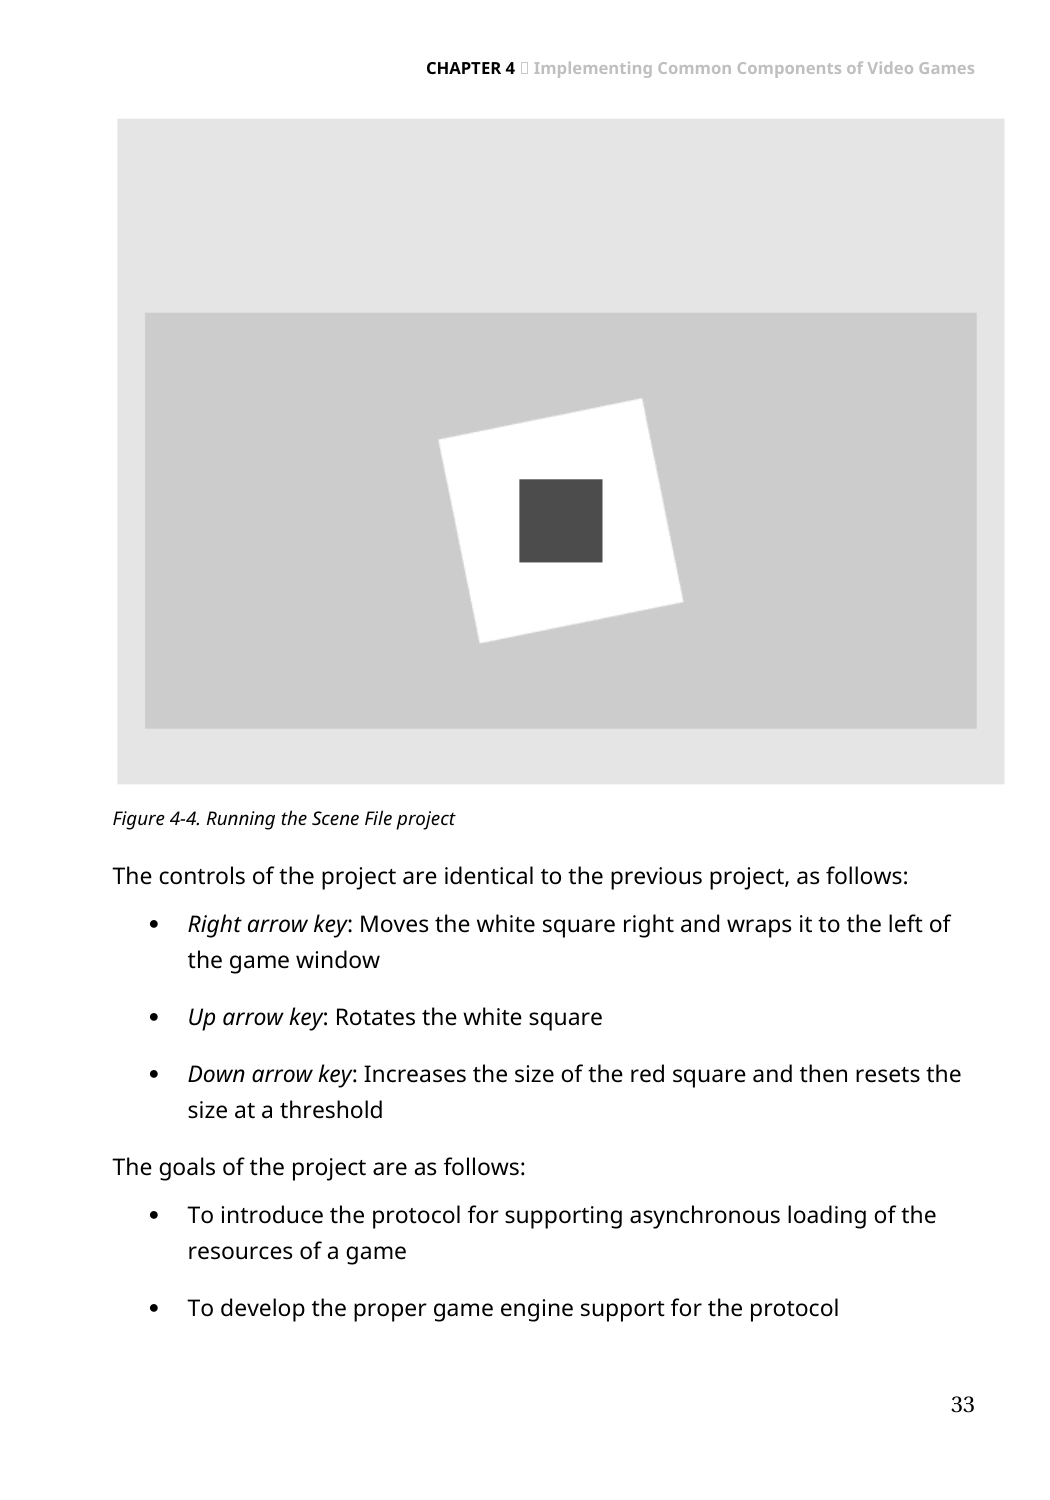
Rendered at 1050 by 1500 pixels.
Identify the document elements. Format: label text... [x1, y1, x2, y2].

text To introduce the protocol for supporting asynchronous loading of the resources of a game [150, 1199, 975, 1266]
text Figure 4-4. Running the Scene File project [112, 806, 975, 831]
text The controls of the project are identical to the previous project, as follows: [112, 860, 975, 891]
text To develop the proper game engine support for the protocol [150, 1292, 975, 1323]
text Right arrow key: Moves the white square right and wraps it to the left of the game window [150, 908, 975, 976]
text The goals of the project are as follows: [112, 1151, 975, 1182]
text Up arrow key: Rotates the white square [150, 1001, 975, 1032]
text Down arrow key: Increases the size of the red square and then resets the size at a threshold [150, 1058, 975, 1125]
